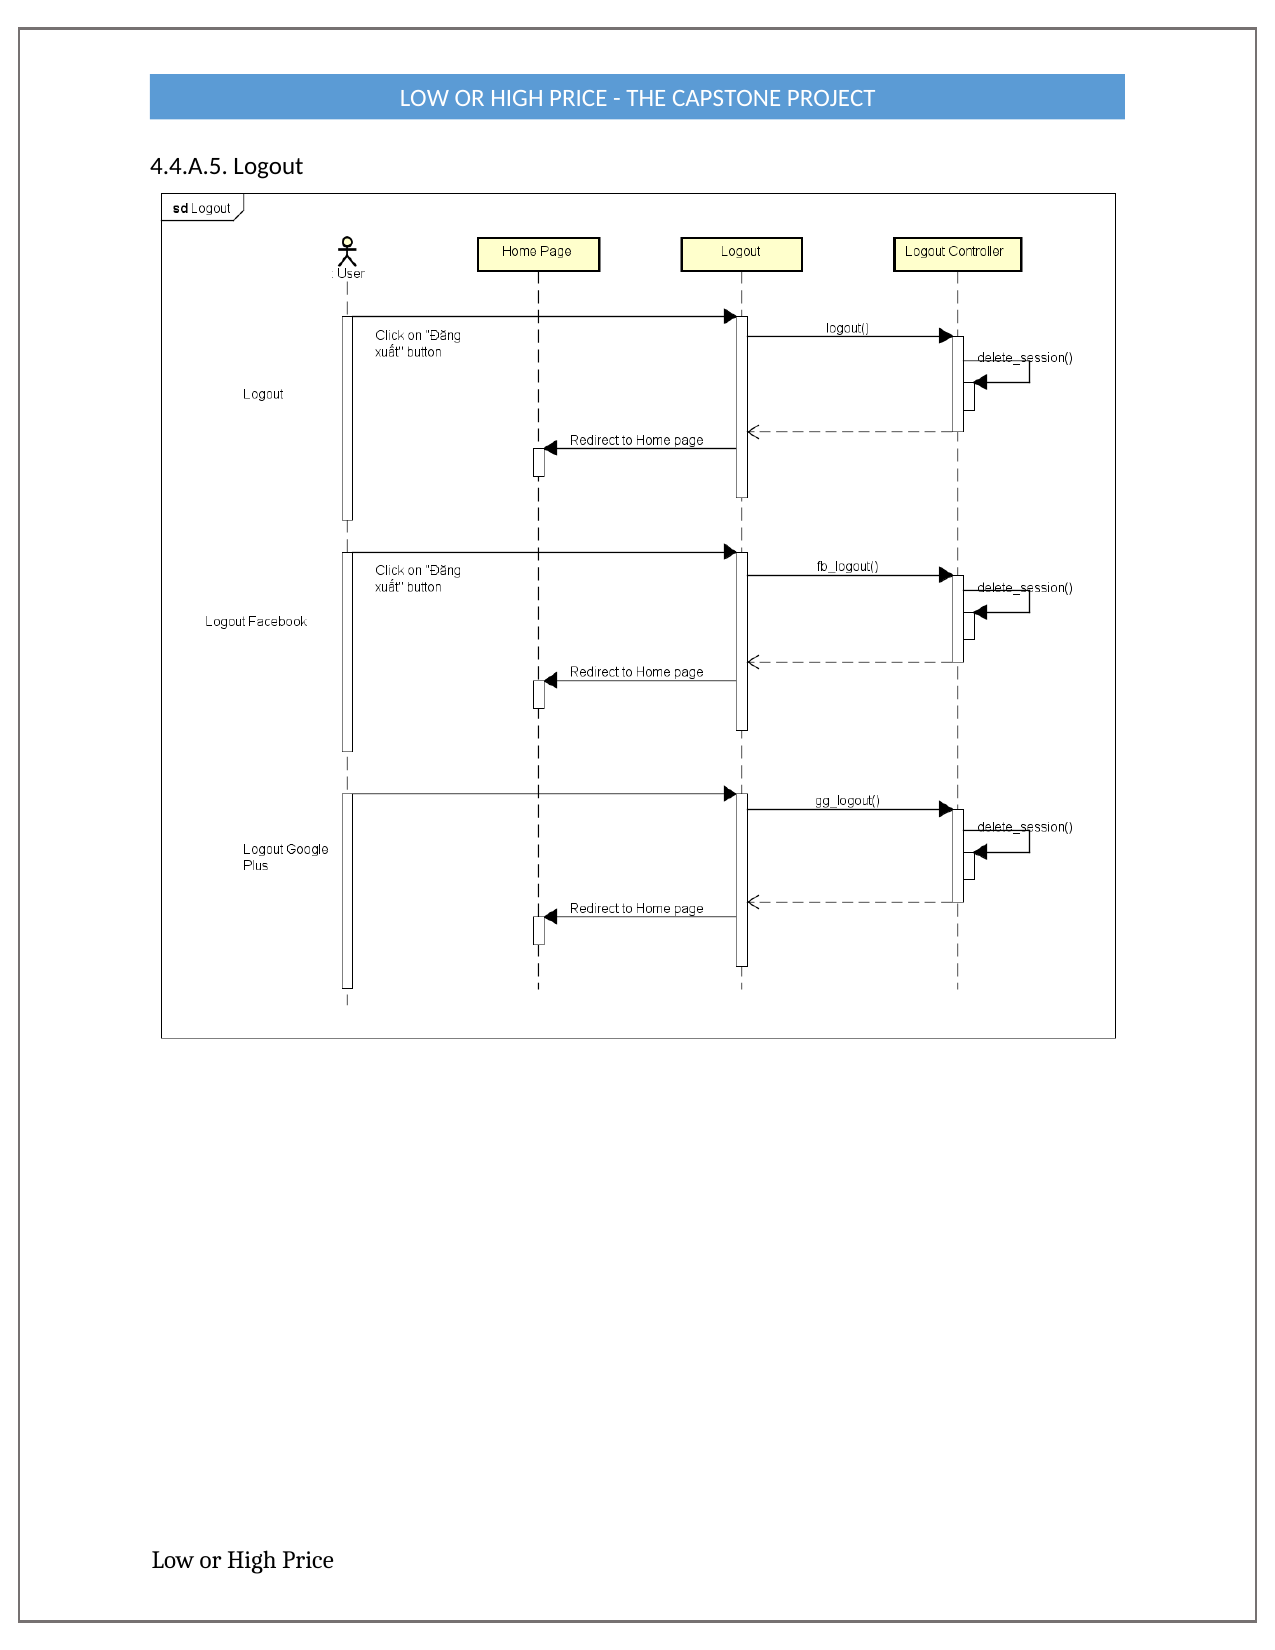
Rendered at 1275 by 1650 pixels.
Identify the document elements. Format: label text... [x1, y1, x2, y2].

picture [150, 182, 1125, 1048]
text 4.4.A.5. Logout [150, 150, 1125, 182]
